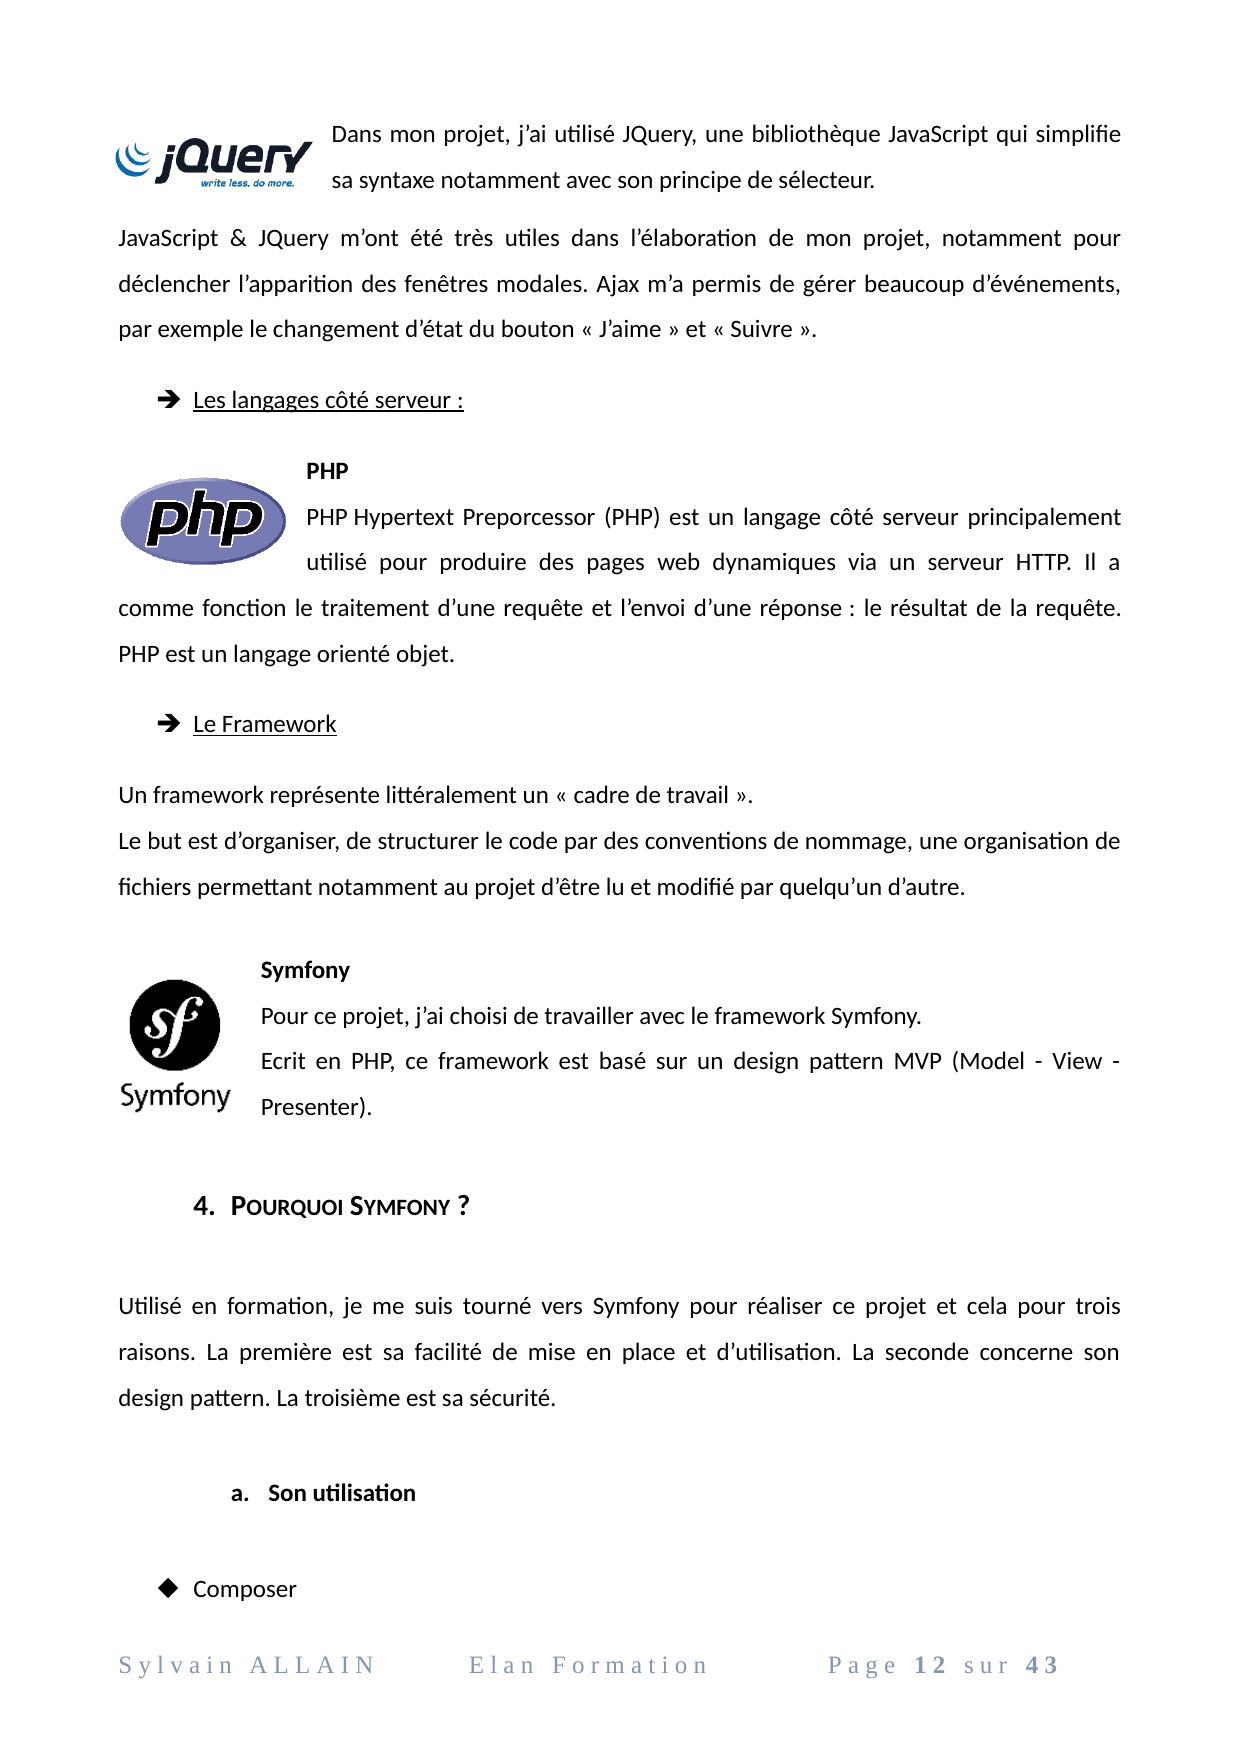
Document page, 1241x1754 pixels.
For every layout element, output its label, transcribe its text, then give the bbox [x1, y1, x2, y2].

text Un framework représente littéralement un « cadre de travail ». [118, 779, 1122, 810]
text Utilisé en formation, je me suis tourné vers Symfony pour réaliser ce projet et cela pour trois raisons. La première est sa facilité de mise en place et d’utilisation. La seconde concerne son design pattern. La troisième est sa sécurité. [118, 1290, 1122, 1412]
list Le Framework [156, 709, 1122, 739]
picture [105, 967, 242, 1123]
list Les langages côté serveur : [156, 384, 1122, 415]
text Le but est d’organiser, de structurer le code par des conventions de nommage, une organisation de fichiers permettant notamment au projet d’être lu et modifié par quelqu’un d’autre. [118, 825, 1122, 901]
picture [115, 138, 313, 187]
text Symfony [118, 954, 1122, 984]
text Ecrit en PHP, ce framework est basé sur un design pattern MVP (Model - View - Presenter). [242, 1046, 1122, 1122]
picture [118, 475, 288, 567]
text Dans mon projet, j’ai utilisé JQuery, une bibliothèque JavaScript qui simplifie sa syntaxe notamment avec son principe de sélecteur. [118, 118, 1122, 194]
list Pourquoi Symfony ? [193, 1187, 1122, 1223]
list Composer [156, 1573, 1122, 1604]
text JavaScript & JQuery m’ont été très utiles dans l’élaboration de mon projet, notamment pour déclencher l’apparition des fenêtres modales. Ajax m’a permis de gérer beaucoup d’événements, par exemple le changement d’état du bouton « J’aime » et « Suivre ». [118, 222, 1122, 344]
text PHP [118, 455, 1122, 486]
text Pour ce projet, j’ai choisi de travailler avec le framework Symfony. [242, 1000, 1122, 1030]
text PHP Hypertext Preporcessor (PHP) est un langage côté serveur principalement utilisé pour produire des pages web dynamiques via un serveur HTTP. Il a comme fonction le traitement d’une requête et l’envoi d’une réponse : le résultat de la requête. PHP est un langage orienté objet. [118, 501, 1122, 668]
list Son utilisation [231, 1478, 1122, 1508]
